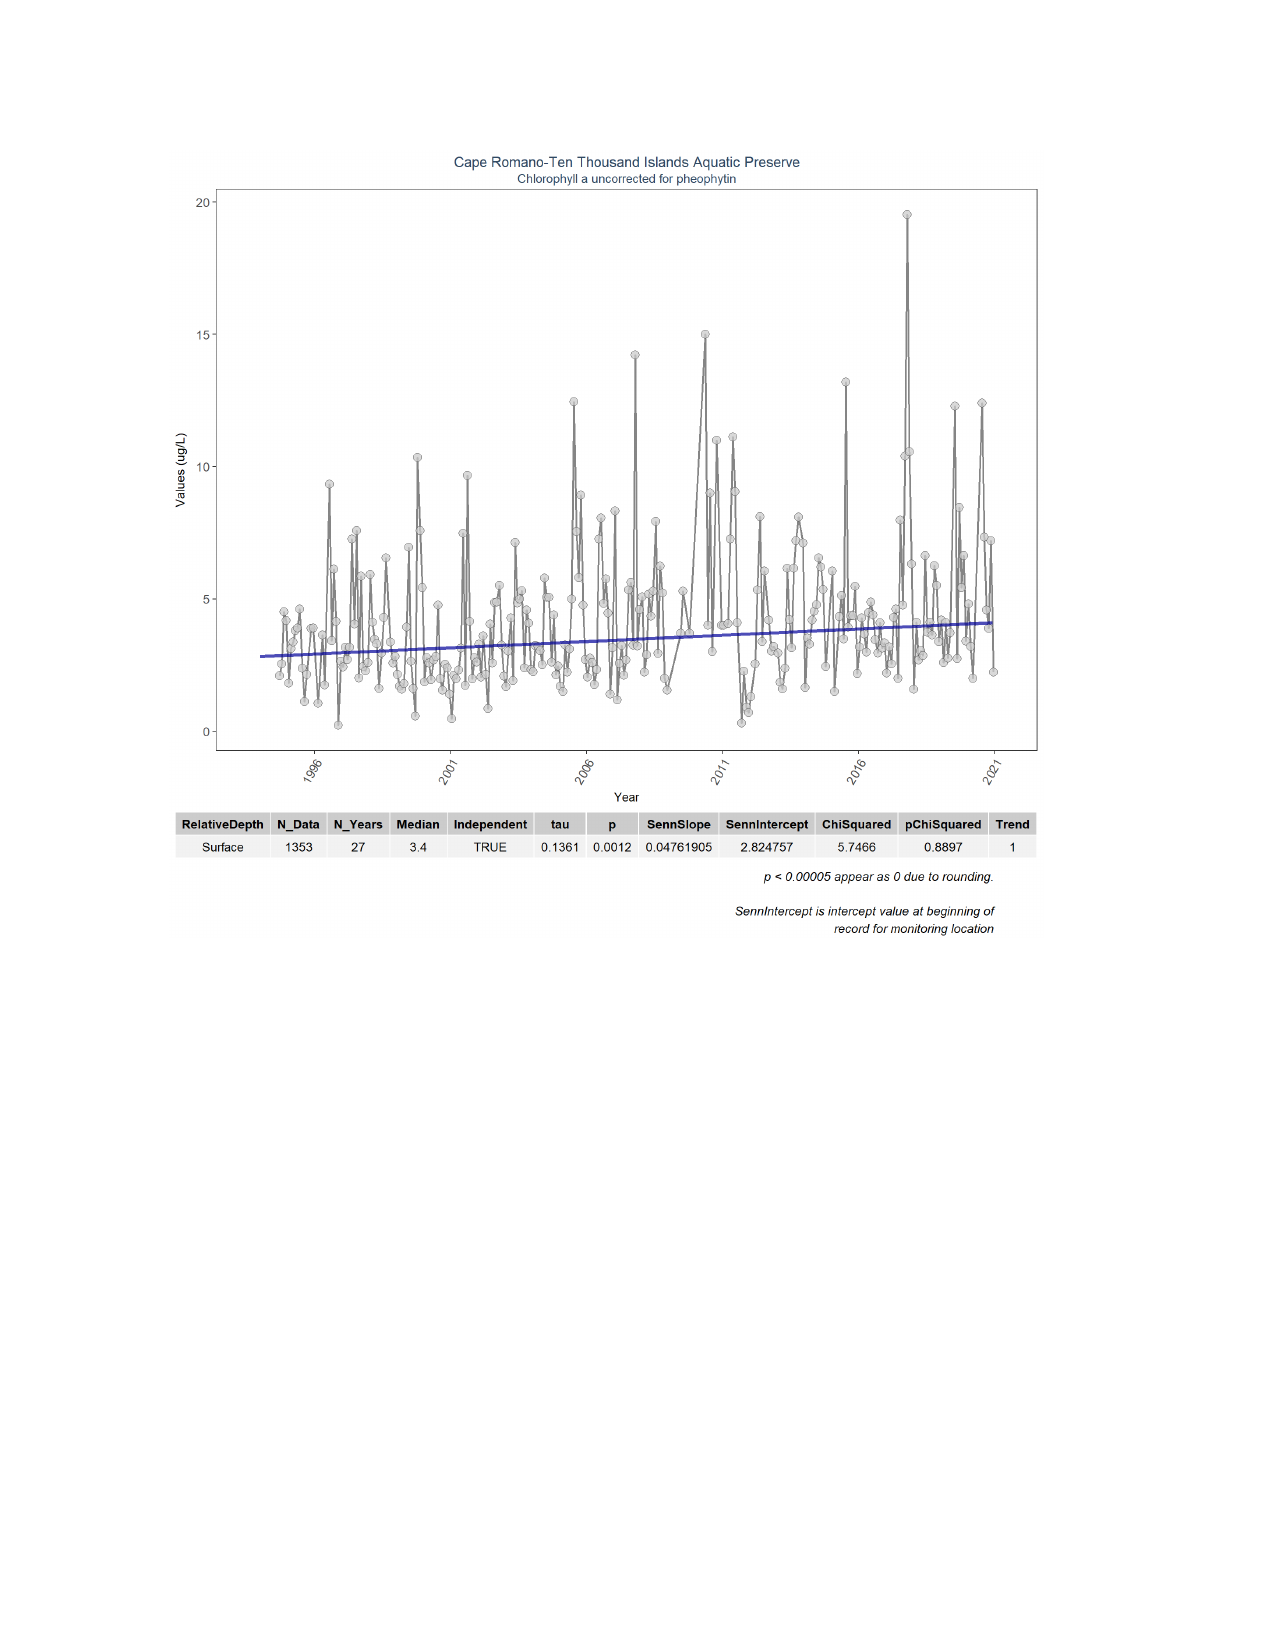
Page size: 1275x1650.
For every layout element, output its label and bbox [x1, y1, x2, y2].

picture [168, 150, 1044, 938]
